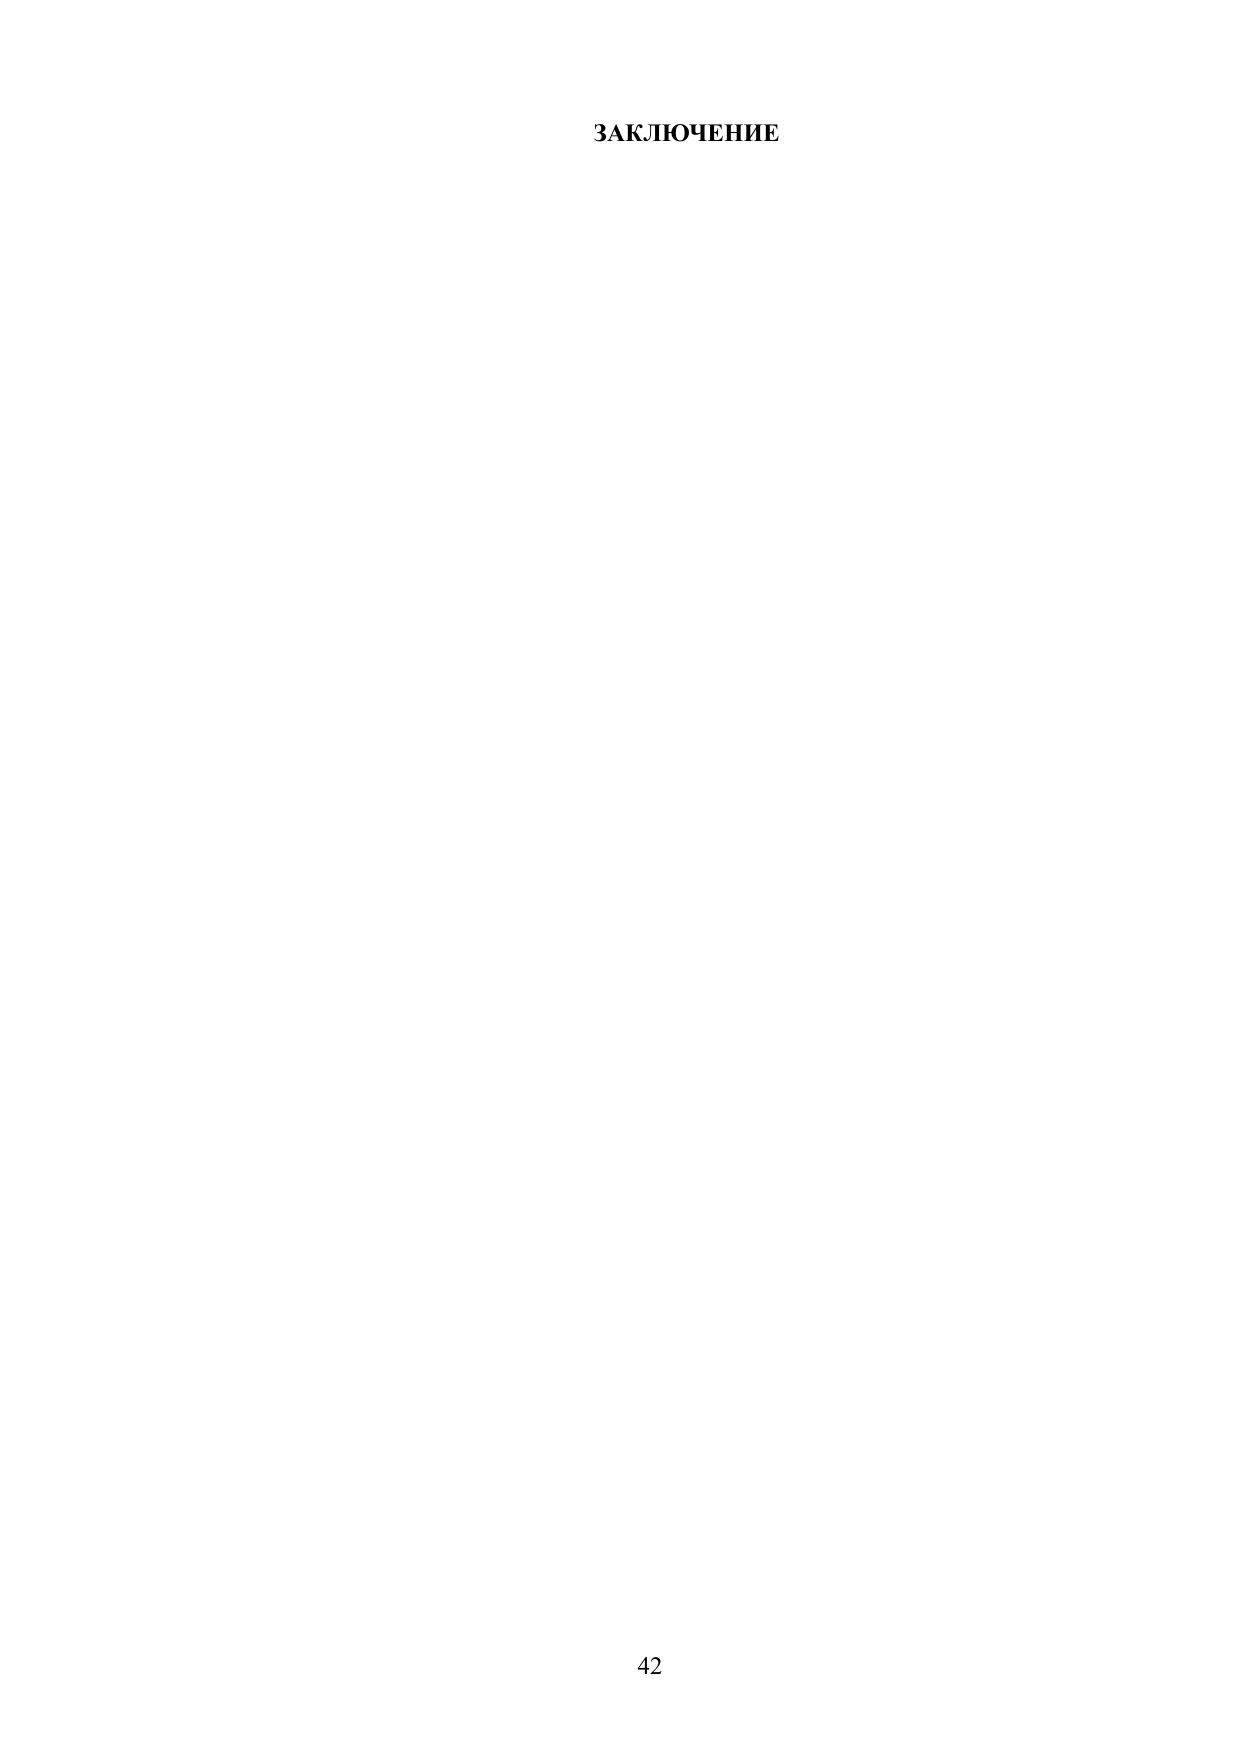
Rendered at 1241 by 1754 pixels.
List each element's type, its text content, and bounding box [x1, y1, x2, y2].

text Заключение [148, 118, 1152, 147]
